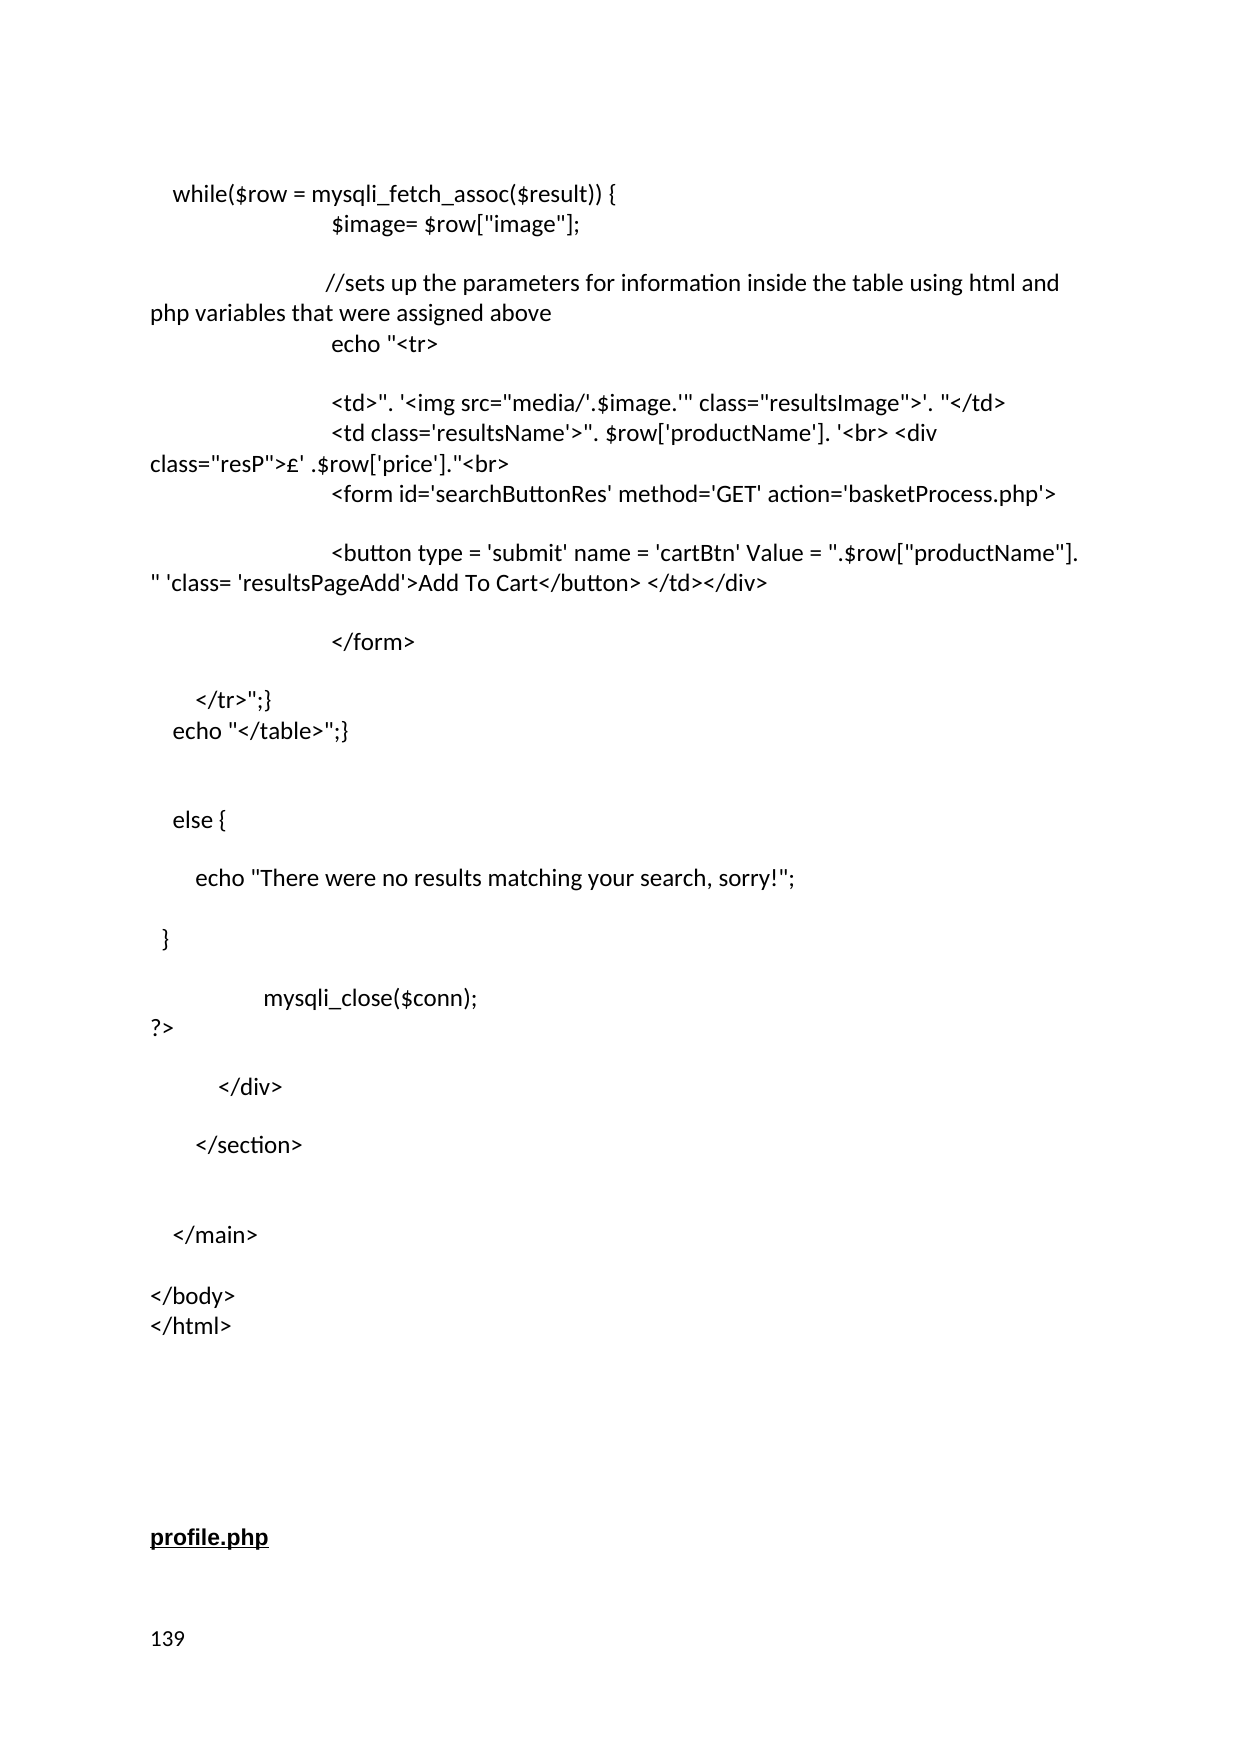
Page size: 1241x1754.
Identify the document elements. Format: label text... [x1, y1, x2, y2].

text <td>". '<img src="media/'.$image.'" class="resultsImage">'. "</td> [150, 387, 1090, 417]
text mysqli_close($conn); [150, 982, 1090, 1013]
text $image= $row["image"]; [150, 208, 1090, 239]
text </div> [150, 1071, 1090, 1102]
text ?> [150, 1013, 1090, 1043]
text </section> [150, 1130, 1090, 1160]
text //sets up the parameters for information inside the table using html and php variables that were assigned above [150, 267, 1090, 328]
text while($row = mysqli_fetch_assoc($result)) { [150, 178, 1090, 208]
text ﻿﻿profile.php [150, 1524, 1090, 1551]
text </html> [150, 1310, 1090, 1341]
text </tr>";} [150, 684, 1090, 715]
text <button type = 'submit' name = 'cartBtn' Value = ".$row["productName"]. " 'class= 'resultsPageAdd'>Add To Cart</button> </td></div> [150, 537, 1090, 598]
text </form> [150, 626, 1090, 656]
text else { [150, 804, 1090, 834]
text </main> [150, 1219, 1090, 1249]
text echo "</table>";} [150, 715, 1090, 745]
text </body> [150, 1280, 1090, 1310]
text <td class='resultsName'>". $row['productName']. '<br> <div class="resP">£' .$row['price']."<br> [150, 417, 1090, 478]
text echo "<tr> [150, 328, 1090, 359]
text <form id='searchButtonRes' method='GET' action='basketProcess.php'> [150, 478, 1090, 509]
text echo "There were no results matching your search, sorry!"; [150, 862, 1090, 893]
text } [150, 923, 1090, 954]
